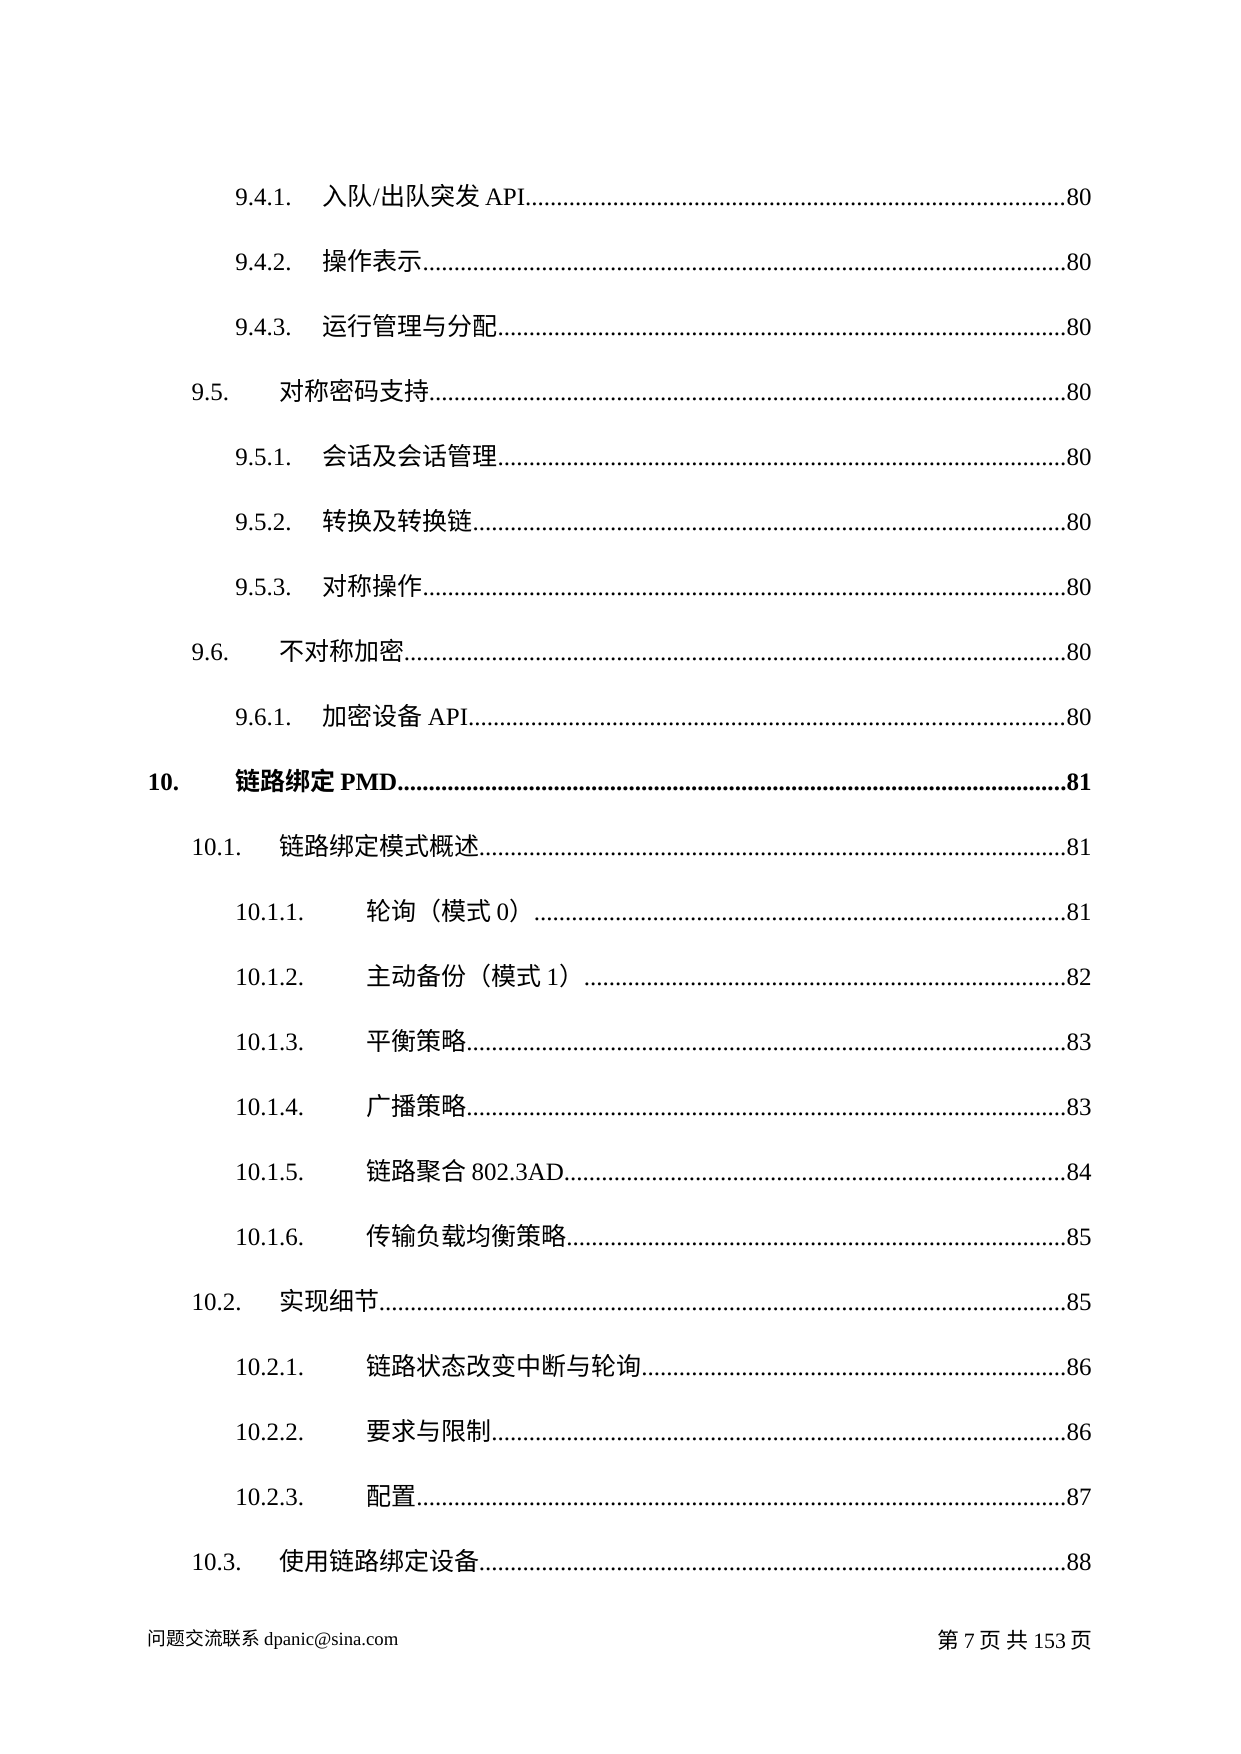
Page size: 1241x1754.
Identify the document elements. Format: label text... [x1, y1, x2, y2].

text 10.1.4. 广播策略 83 [235, 1072, 1092, 1137]
text 10. 链路绑定PMD 81 [148, 747, 1092, 812]
text 10.1.6. 传输负载均衡策略 85 [235, 1202, 1092, 1267]
text 10.2. 实现细节 85 [191, 1267, 1092, 1332]
text 9.5. 对称密码支持 80 [191, 357, 1092, 422]
text 9.4.3. 运行管理与分配 80 [235, 292, 1092, 357]
text 10.3. 使用链路绑定设备 88 [191, 1527, 1092, 1592]
text 10.2.3. 配置 87 [235, 1462, 1092, 1527]
text 9.4.1. 入队/出队突发API 80 [235, 162, 1092, 227]
text 9.6.1. 加密设备API 80 [235, 682, 1092, 747]
text 10.2.1. 链路状态改变中断与轮询 86 [235, 1332, 1092, 1397]
text 10.1.1. 轮询（模式0） 81 [235, 877, 1092, 942]
text 9.5.2. 转换及转换链 80 [235, 487, 1092, 552]
text 10.2.2. 要求与限制 86 [235, 1397, 1092, 1462]
text 9.5.3. 对称操作 80 [235, 552, 1092, 617]
text 9.6. 不对称加密 80 [191, 617, 1092, 682]
text 9.4.2. 操作表示 80 [235, 227, 1092, 292]
text 10.1.2. 主动备份（模式1） 82 [235, 942, 1092, 1007]
text 9.5.1. 会话及会话管理 80 [235, 422, 1092, 487]
text 10.1.3. 平衡策略 83 [235, 1007, 1092, 1072]
text 10.1.5. 链路聚合802.3AD 84 [235, 1137, 1092, 1202]
text 10.1. 链路绑定模式概述 81 [191, 812, 1092, 877]
